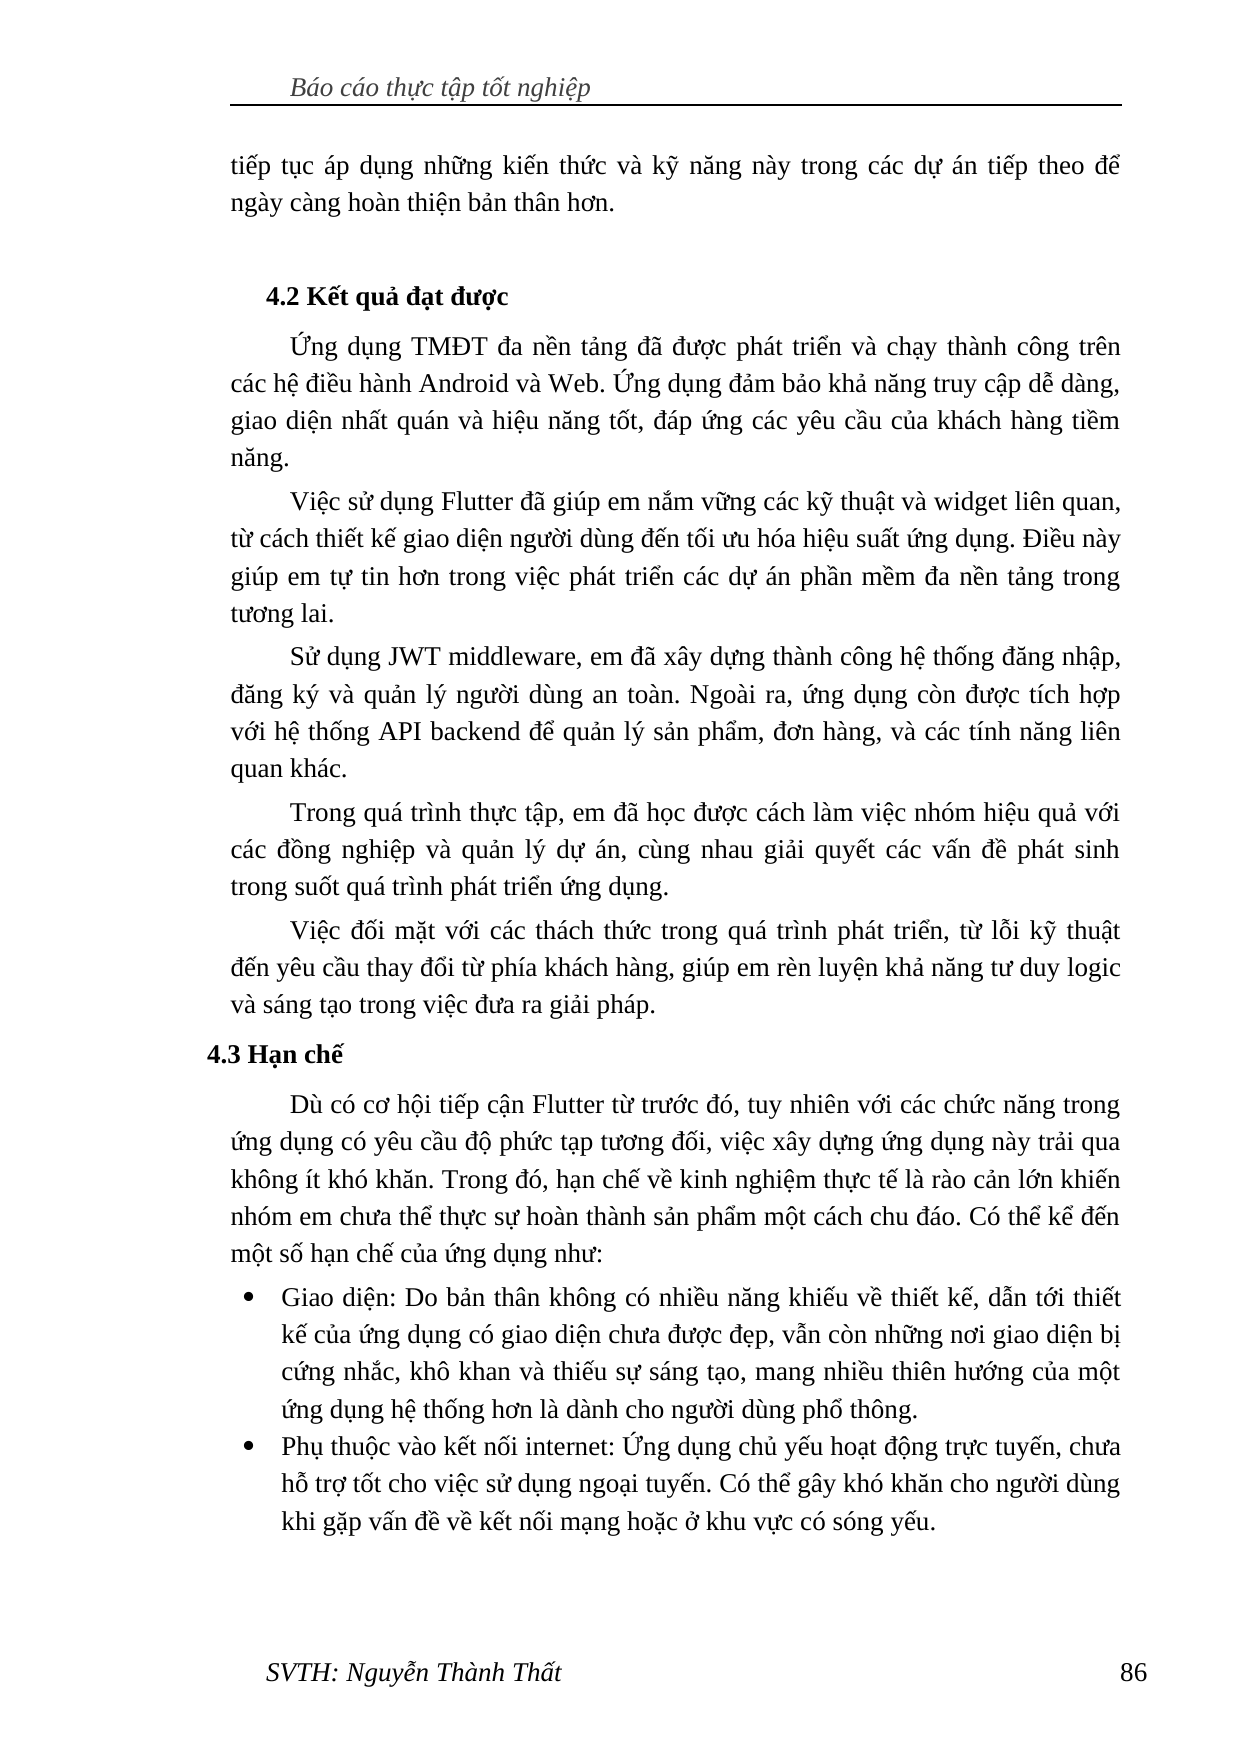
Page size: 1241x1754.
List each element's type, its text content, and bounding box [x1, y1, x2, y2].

list Giao diện: Do bản thân không có nhiều năng khiếu về thiết kế, dẫn tới thiết kế của ứng dụng có giao diện chưa được đẹp, vẫn còn những nơi giao diện bị cứng nhắc, khô khan và thiếu sự sáng tạo, mang nhiều thiên hướng của một ứng dụng hệ thống hơn là dành cho người dùng phổ thông. [244, 1281, 1122, 1424]
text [230, 149, 1122, 218]
list Phụ thuộc vào kết nối internet: Ứng dụng chủ yếu hoạt động trực tuyến, chưa hỗ trợ tốt cho việc sử dụng ngoại tuyến. Có thể gây khó khăn cho người dùng khi gặp vấn đề về kết nối mạng hoặc ở khu vực có sóng yếu. [244, 1430, 1122, 1536]
subtitle 4.3 Hạn chế [207, 1038, 1122, 1069]
text Trong quá trình thực tập, em đã học được cách làm việc nhóm hiệu quả với các đồng nghiệp và quản lý dự án, cùng nhau giải quyết các vấn đề phát sinh trong suốt quá trình phát triển ứng dụng. [230, 796, 1122, 902]
text Việc sử dụng Flutter đã giúp em nắm vững các kỹ thuật và widget liên quan, từ cách thiết kế giao diện người dùng đến tối ưu hóa hiệu suất ứng dụng. Điều này giúp em tự tin hơn trong việc phát triển các dự án phần mềm đa nền tảng trong tương lai. [230, 485, 1122, 628]
text Dù có cơ hội tiếp cận Flutter từ trước đó, tuy nhiên với các chức năng trong ứng dụng có yêu cầu độ phức tạp tương đối, việc xây dựng ứng dụng này trải qua không ít khó khăn. Trong đó, hạn chế về kinh nghiệm thực tế là rào cản lớn khiến nhóm em chưa thể thực sự hoàn thành sản phẩm một cách chu đáo. Có thể kể đến một số hạn chế của ứng dụng như: [230, 1088, 1122, 1268]
text Sử dụng JWT middleware, em đã xây dựng thành công hệ thống đăng nhập, đăng ký và quản lý người dùng an toàn. Ngoài ra, ứng dụng còn được tích hợp với hệ thống API backend để quản lý sản phẩm, đơn hàng, và các tính năng liên quan khác. [230, 640, 1122, 783]
text Việc đối mặt với các thách thức trong quá trình phát triển, từ lỗi kỹ thuật đến yêu cầu thay đổi từ phía khách hàng, giúp em rèn luyện khả năng tư duy logic và sáng tạo trong việc đưa ra giải pháp. [230, 914, 1122, 1020]
text Ứng dụng TMĐT đa nền tảng đã được phát triển và chạy thành công trên các hệ điều hành Android và Web. Ứng dụng đảm bảo khả năng truy cập dễ dàng, giao diện nhất quán và hiệu năng tốt, đáp ứng các yêu cầu của khách hàng tiềm năng. [230, 329, 1122, 473]
subtitle 4.2 Kết quả đạt được [207, 280, 1122, 311]
